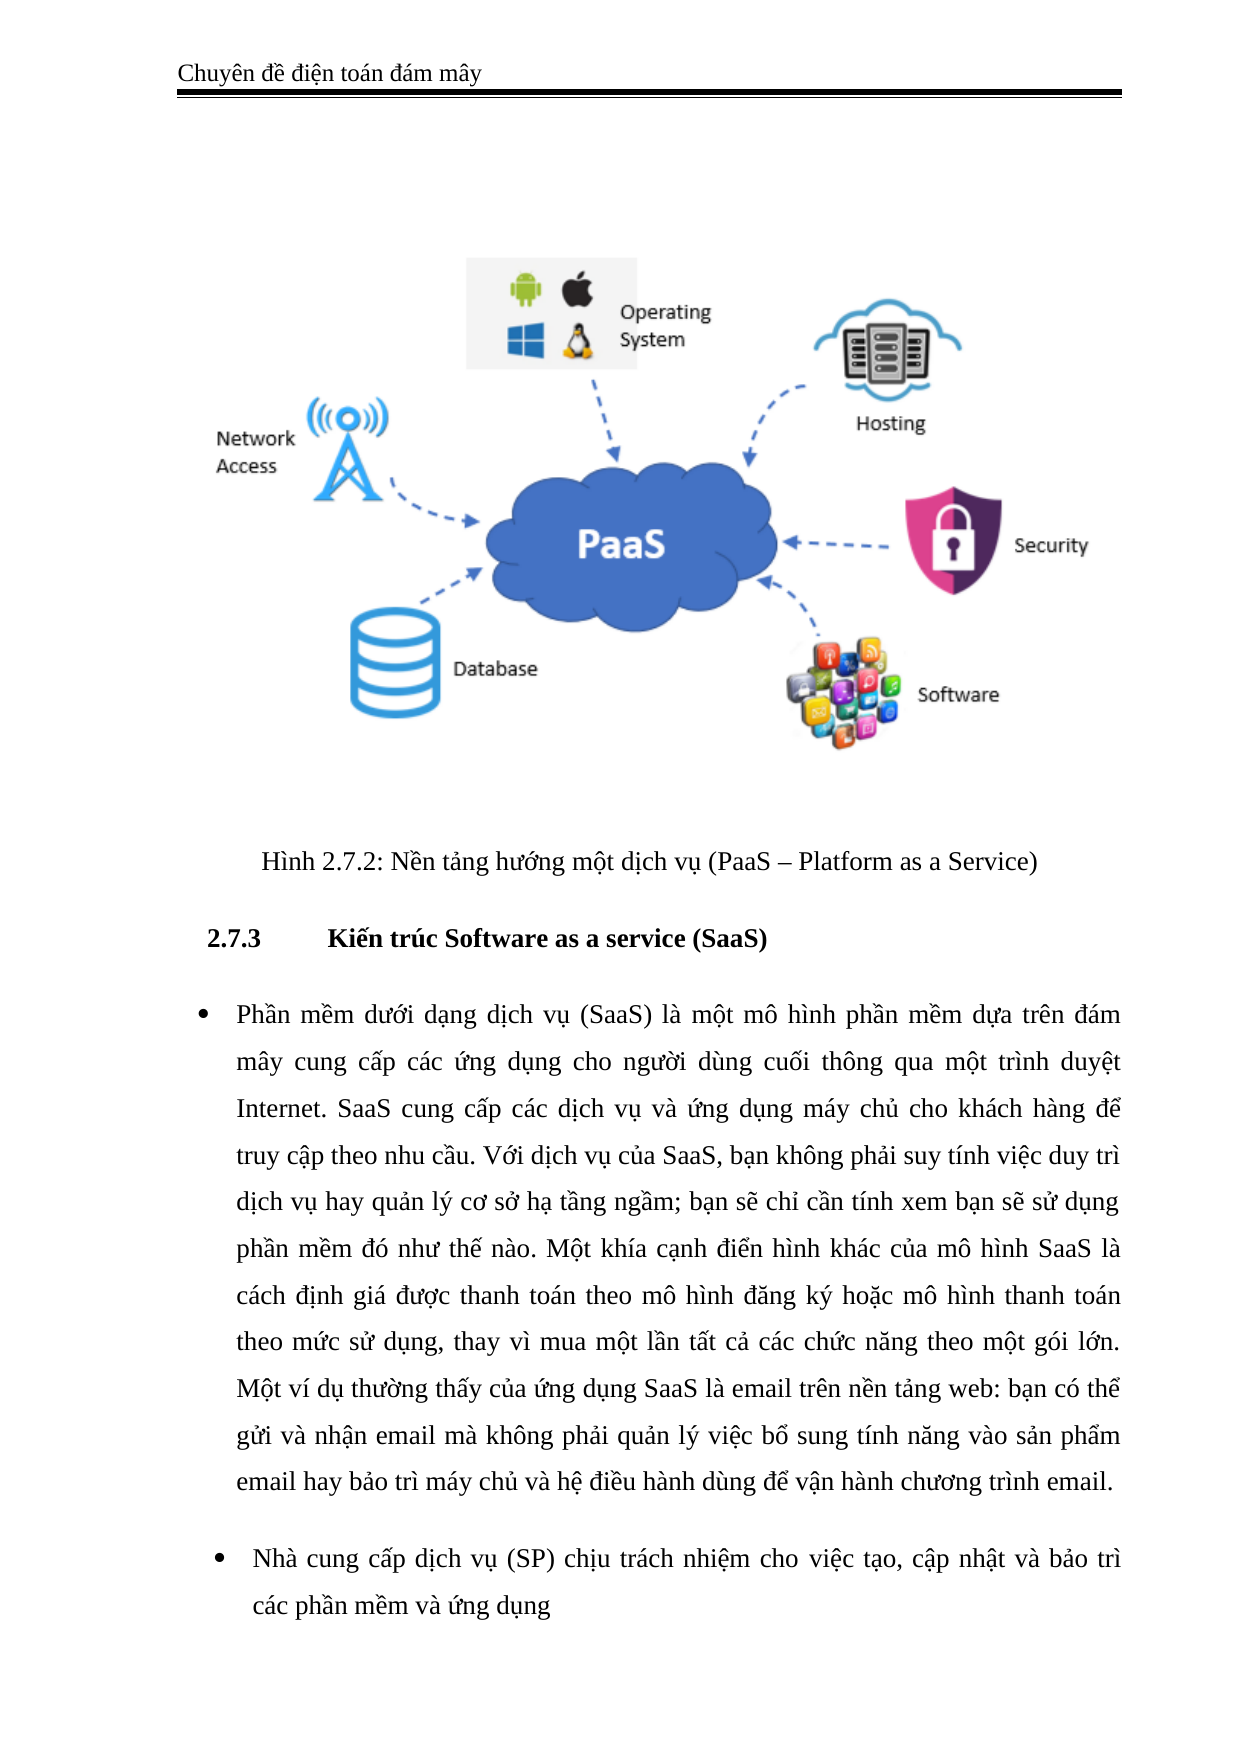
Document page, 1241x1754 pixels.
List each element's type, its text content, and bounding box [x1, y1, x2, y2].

list Nhà cung cấp dịch vụ (SP) chịu trách nhiệm cho việc tạo, cập nhật và bảo trì các phần mềm và ứng dụng [215, 1542, 1122, 1620]
subtitle Kiến trúc Software as a service (SaaS) [207, 922, 1122, 953]
text Hình 2.7.2: Nền tảng hướng một dịch vụ (PaaS – Platform as a Service) [177, 845, 1122, 876]
list Phần mềm dưới dạng dịch vụ (SaaS) là một mô hình phần mềm dựa trên đám mây cung cấp các ứng dụng cho người dùng cuối thông qua một trình duyệt Internet. SaaS cung cấp các dịch vụ và ứng dụng máy chủ cho khách hàng để truy cập theo nhu cầu. Với dịch vụ của SaaS, bạn không phải suy tính việc duy trì dịch vụ hay quản lý cơ sở hạ tầng ngầm; bạn sẽ chỉ cần tính xem bạn sẽ sử dụng phần mềm đó như thế nào. Một khía cạnh điển hình khác của mô hình SaaS là cách định giá được thanh toán theo mô hình đăng ký hoặc mô hình thanh toán theo mức sử dụng, thay vì mua một lần tất cả các chức năng theo một gói lớn. Một ví dụ thường thấy của ứng dụng SaaS là email trên nền tảng web: bạn có thể gửi và nhận email mà không phải quản lý việc bổ sung tính năng vào sản phẩm email hay bảo trì máy chủ và hệ điều hành dùng để vận hành chương trình email. [199, 999, 1122, 1497]
picture [192, 194, 1107, 804]
